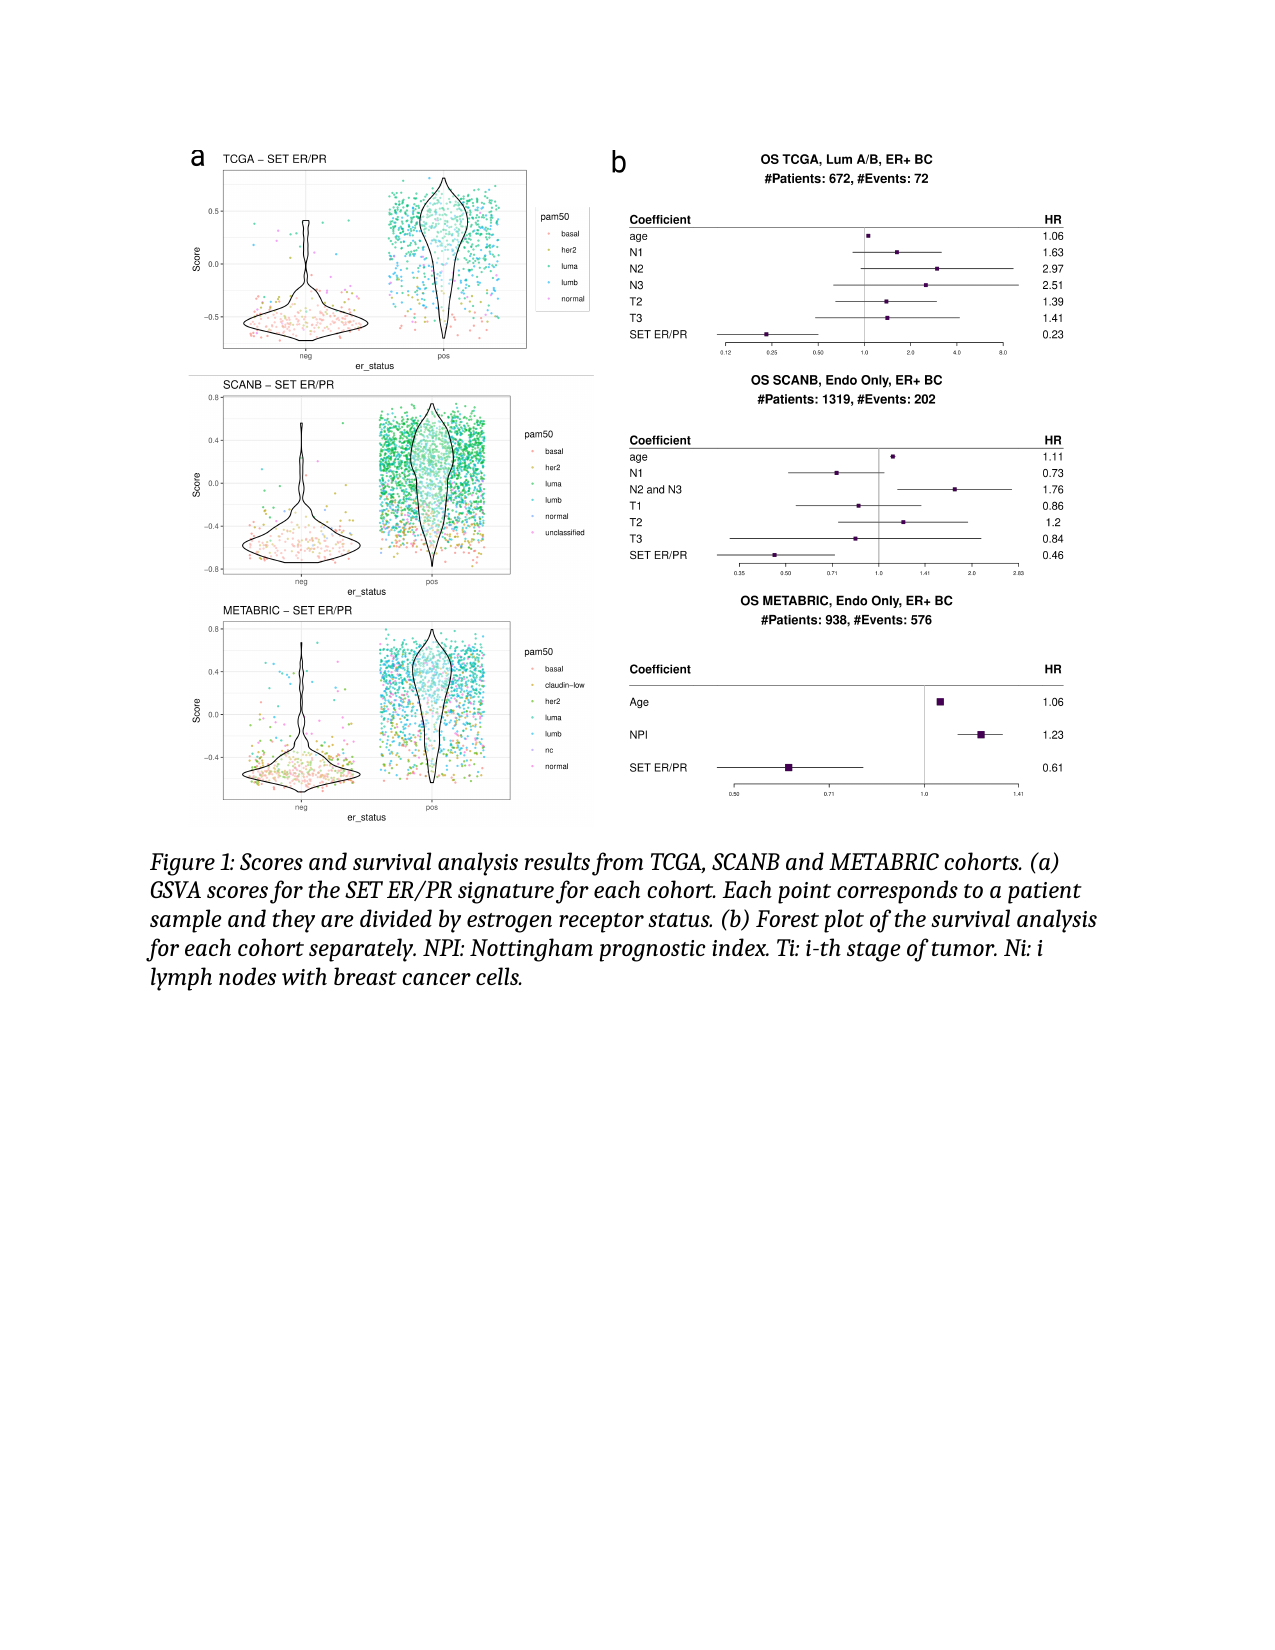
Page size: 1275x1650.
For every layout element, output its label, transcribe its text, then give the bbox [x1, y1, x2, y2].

picture [188, 150, 1064, 827]
table_header Figure 1: Scores and survival analysis results from TCGA, SCANB and METABRIC cohorts. (a) GSVA scores for the SET ER/PR signature for each cohort. Each point corresponds to a patient sample and they are divided by estrogen receptor status. (b) Forest plot of the survival analysis for each cohort separately. NPI: Nottingham prognostic index. Ti: i-th stage of tumor. Ni: i lymph nodes with breast cancer cells. [139, 150, 1114, 1004]
